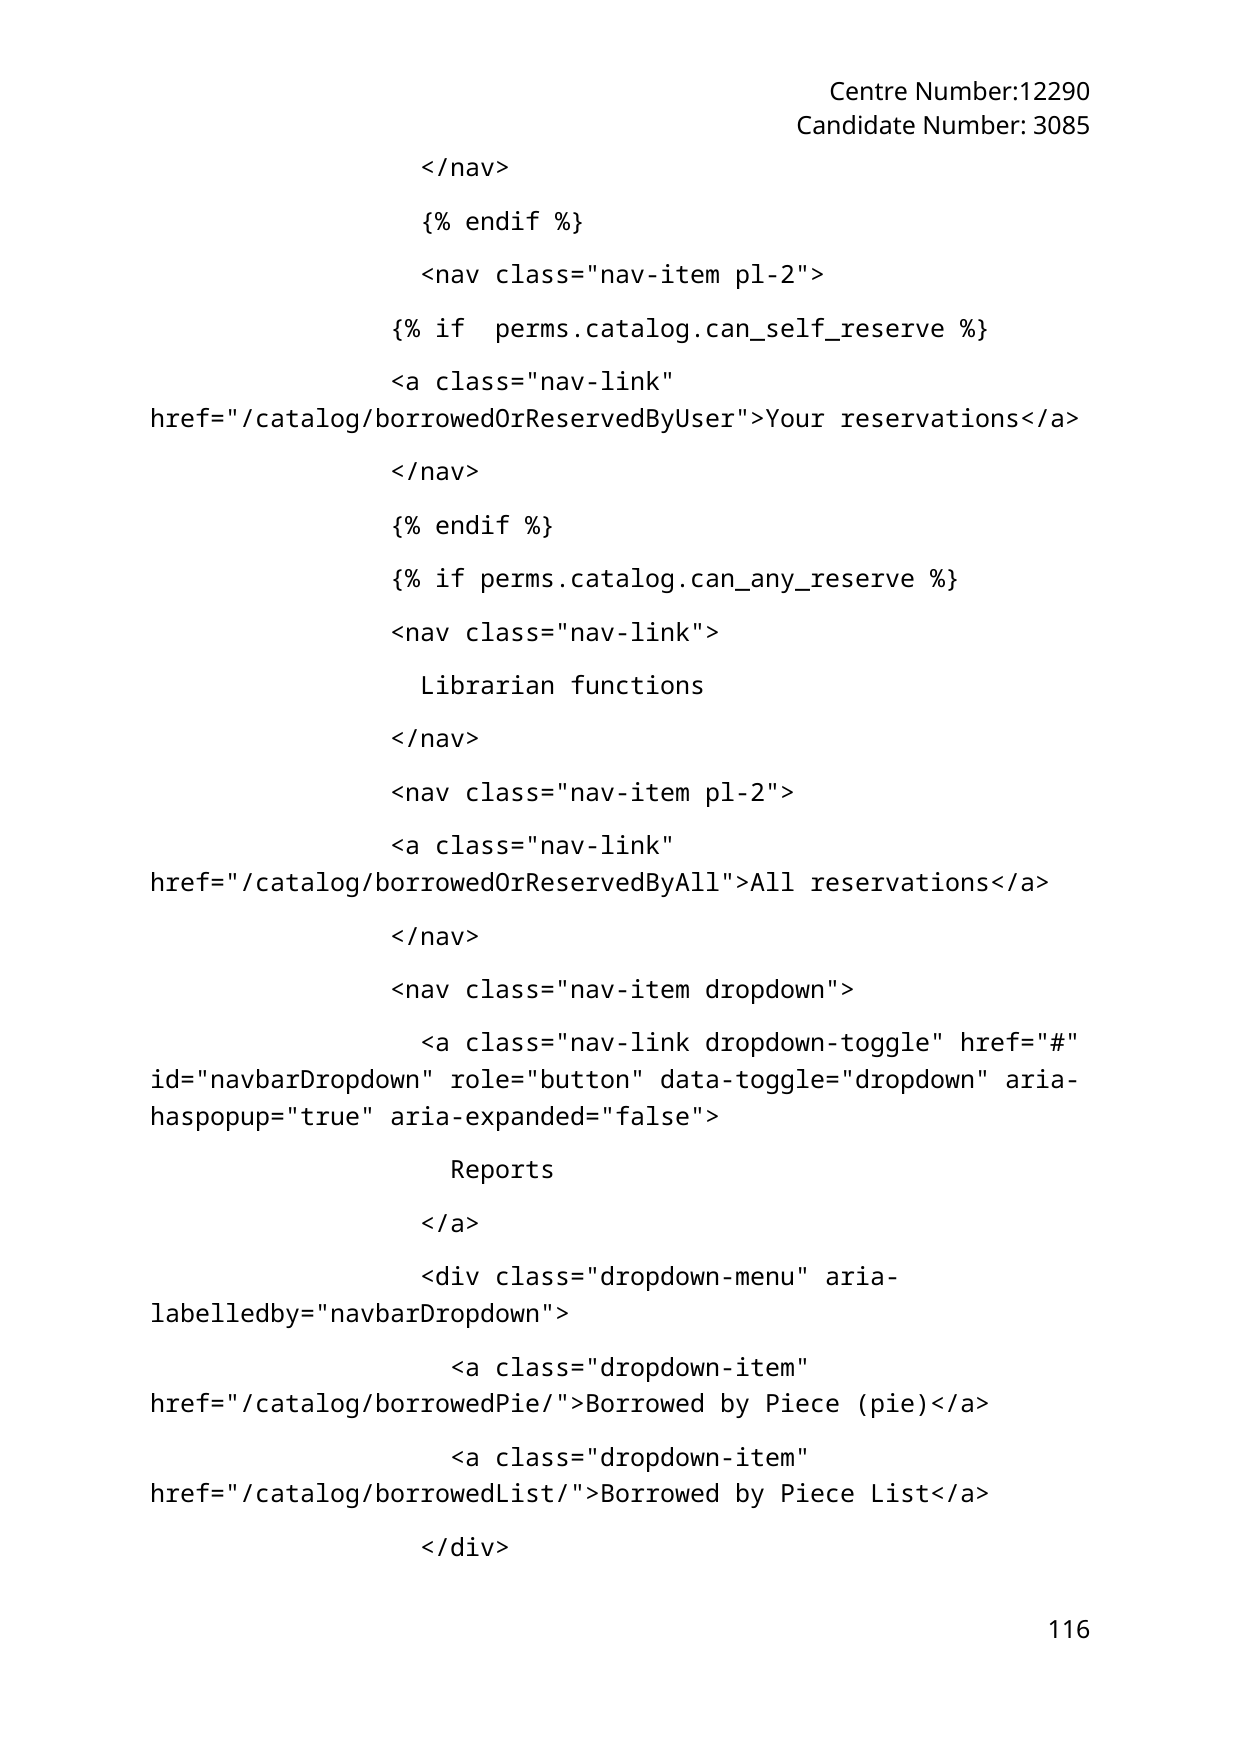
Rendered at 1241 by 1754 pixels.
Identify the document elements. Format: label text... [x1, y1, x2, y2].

text </nav> [150, 918, 1090, 952]
text <a class="nav-link" href="/catalog/borrowedOrReservedByAll">All reservations</a> [150, 828, 1090, 899]
text {% if perms.catalog.can_any_reserve %} [150, 561, 1090, 595]
text {% endif %} [150, 507, 1090, 541]
text <a class="nav-link" href="/catalog/borrowedOrReservedByUser">Your reservations</a> [150, 364, 1090, 434]
text <nav class="nav-item pl-2"> [150, 774, 1090, 809]
text {% if perms.catalog.can_self_reserve %} [150, 310, 1090, 344]
text </nav> [150, 454, 1090, 488]
text <nav class="nav-link"> [150, 614, 1090, 648]
text {% endif %} [150, 203, 1090, 237]
text <nav class="nav-item dropdown"> [150, 972, 1090, 1006]
text <a class="dropdown-item" href="/catalog/borrowedList/">Borrowed by Piece List</a> [150, 1439, 1090, 1510]
text </nav> [150, 150, 1090, 184]
text Reports [150, 1152, 1090, 1186]
text </nav> [150, 721, 1090, 755]
text </a> [150, 1206, 1090, 1239]
text <a class="nav-link dropdown-toggle" href="#" id="navbarDropdown" role="button" data-toggle="dropdown" aria-haspopup="true" aria-expanded="false"> [150, 1025, 1090, 1133]
text <div class="dropdown-menu" aria-labelledby="navbarDropdown"> [150, 1259, 1090, 1330]
text <a class="dropdown-item" href="/catalog/borrowedPie/">Borrowed by Piece (pie)</a> [150, 1349, 1090, 1420]
text <nav class="nav-item pl-2"> [150, 257, 1090, 291]
text Librarian functions [150, 668, 1090, 702]
text </div> [150, 1529, 1090, 1564]
